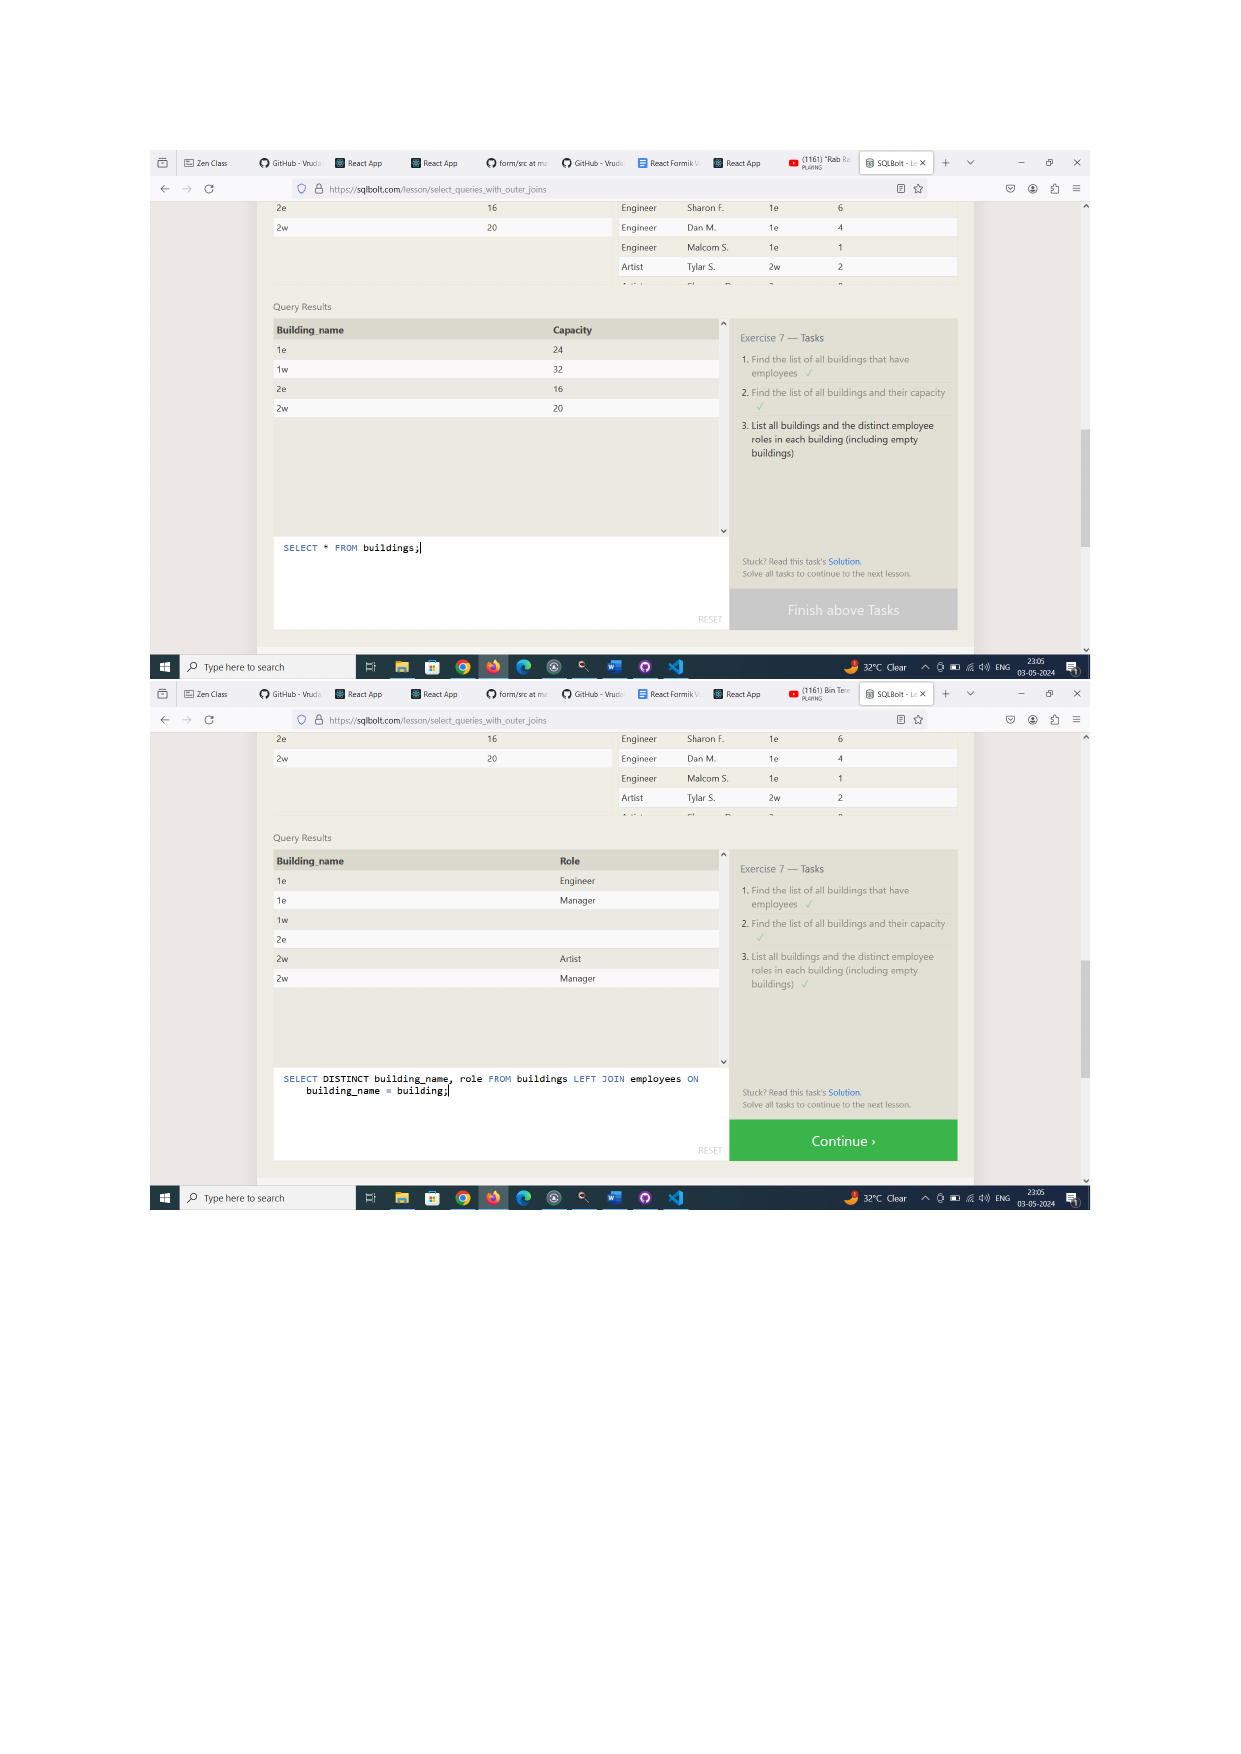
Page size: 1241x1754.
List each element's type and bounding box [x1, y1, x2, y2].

picture [150, 681, 1091, 1210]
picture [150, 150, 1091, 679]
